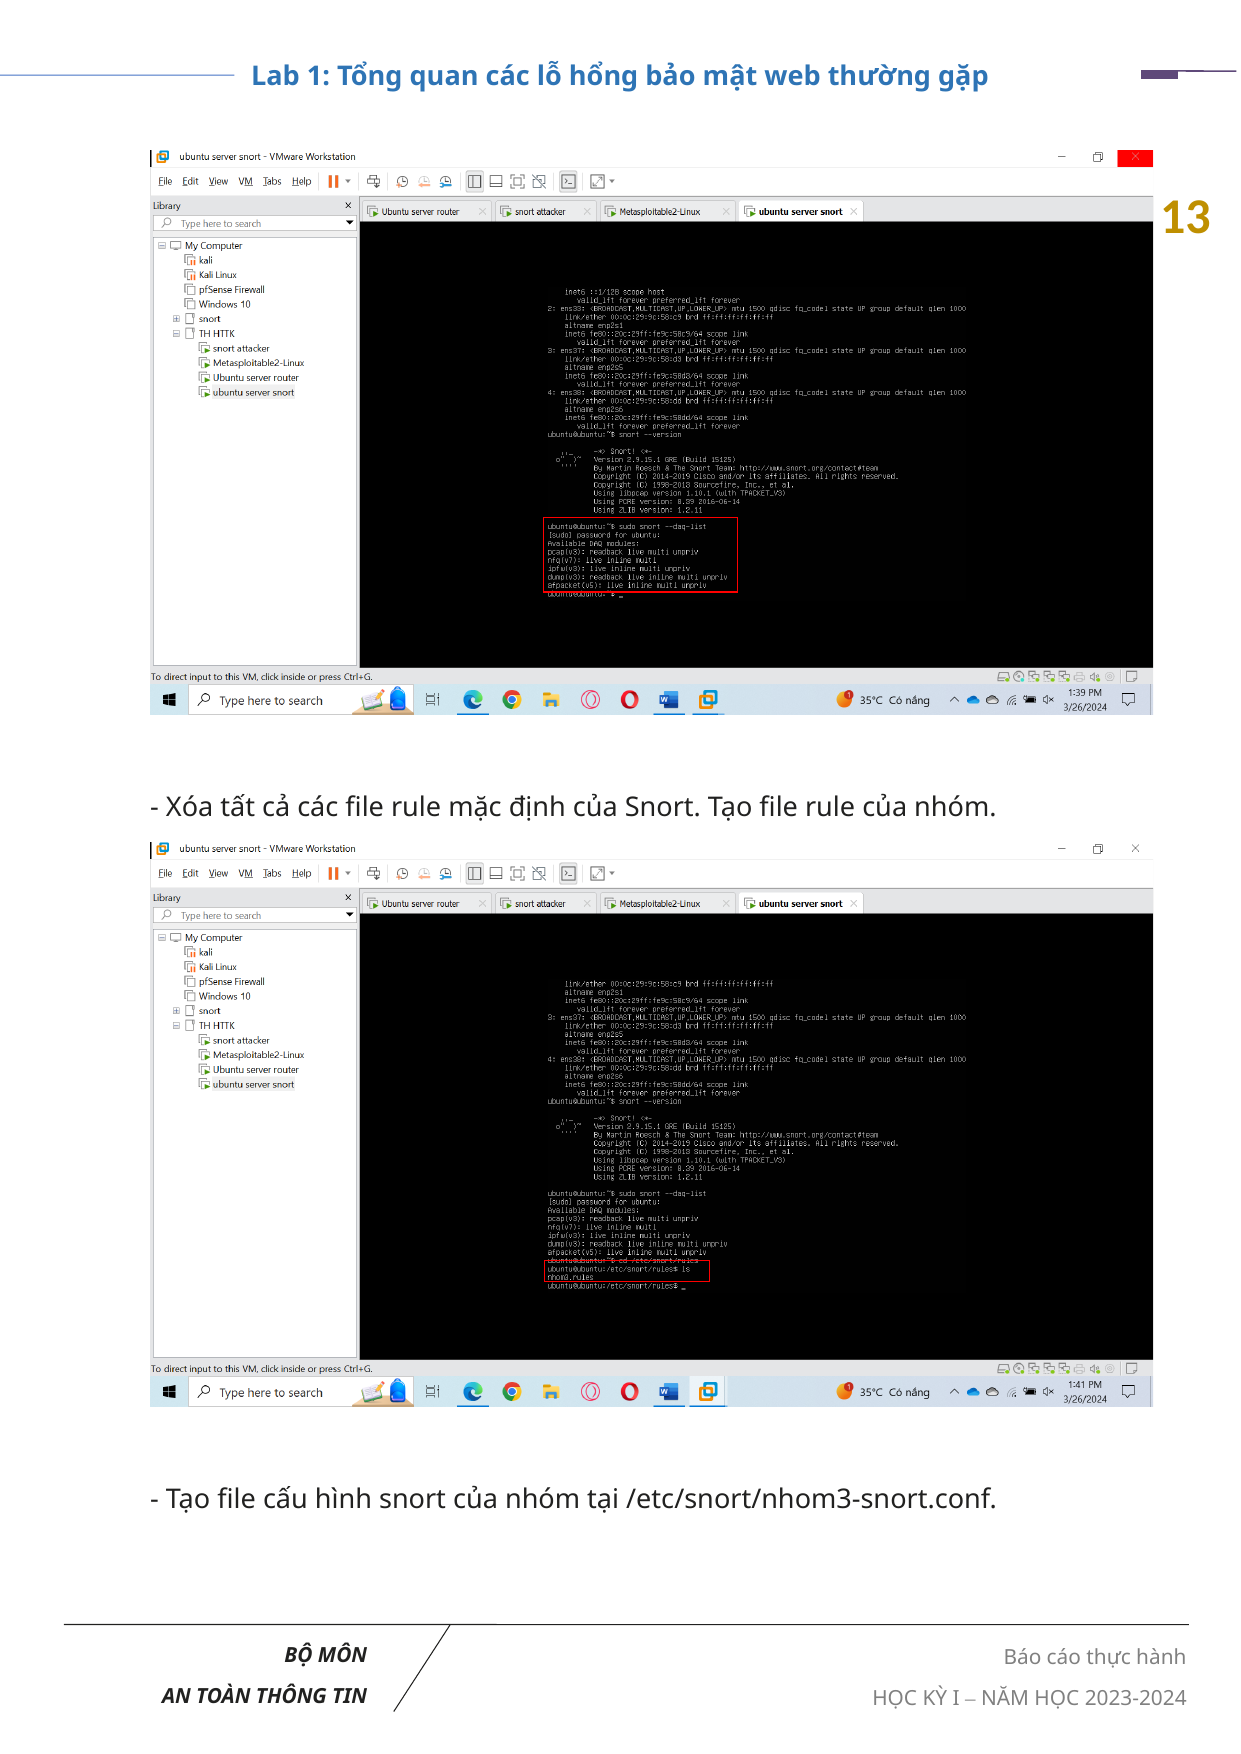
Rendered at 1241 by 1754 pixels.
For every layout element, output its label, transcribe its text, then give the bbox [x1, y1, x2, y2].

picture [150, 842, 1154, 1407]
text - Tạo file cấu hình snort của nhóm tại /etc/snort/nhom3-snort.conf. [150, 1479, 1153, 1516]
picture [150, 150, 1154, 715]
text - Xóa tất cả các file rule mặc định của Snort. Tạo file rule của nhóm. [150, 787, 1153, 824]
